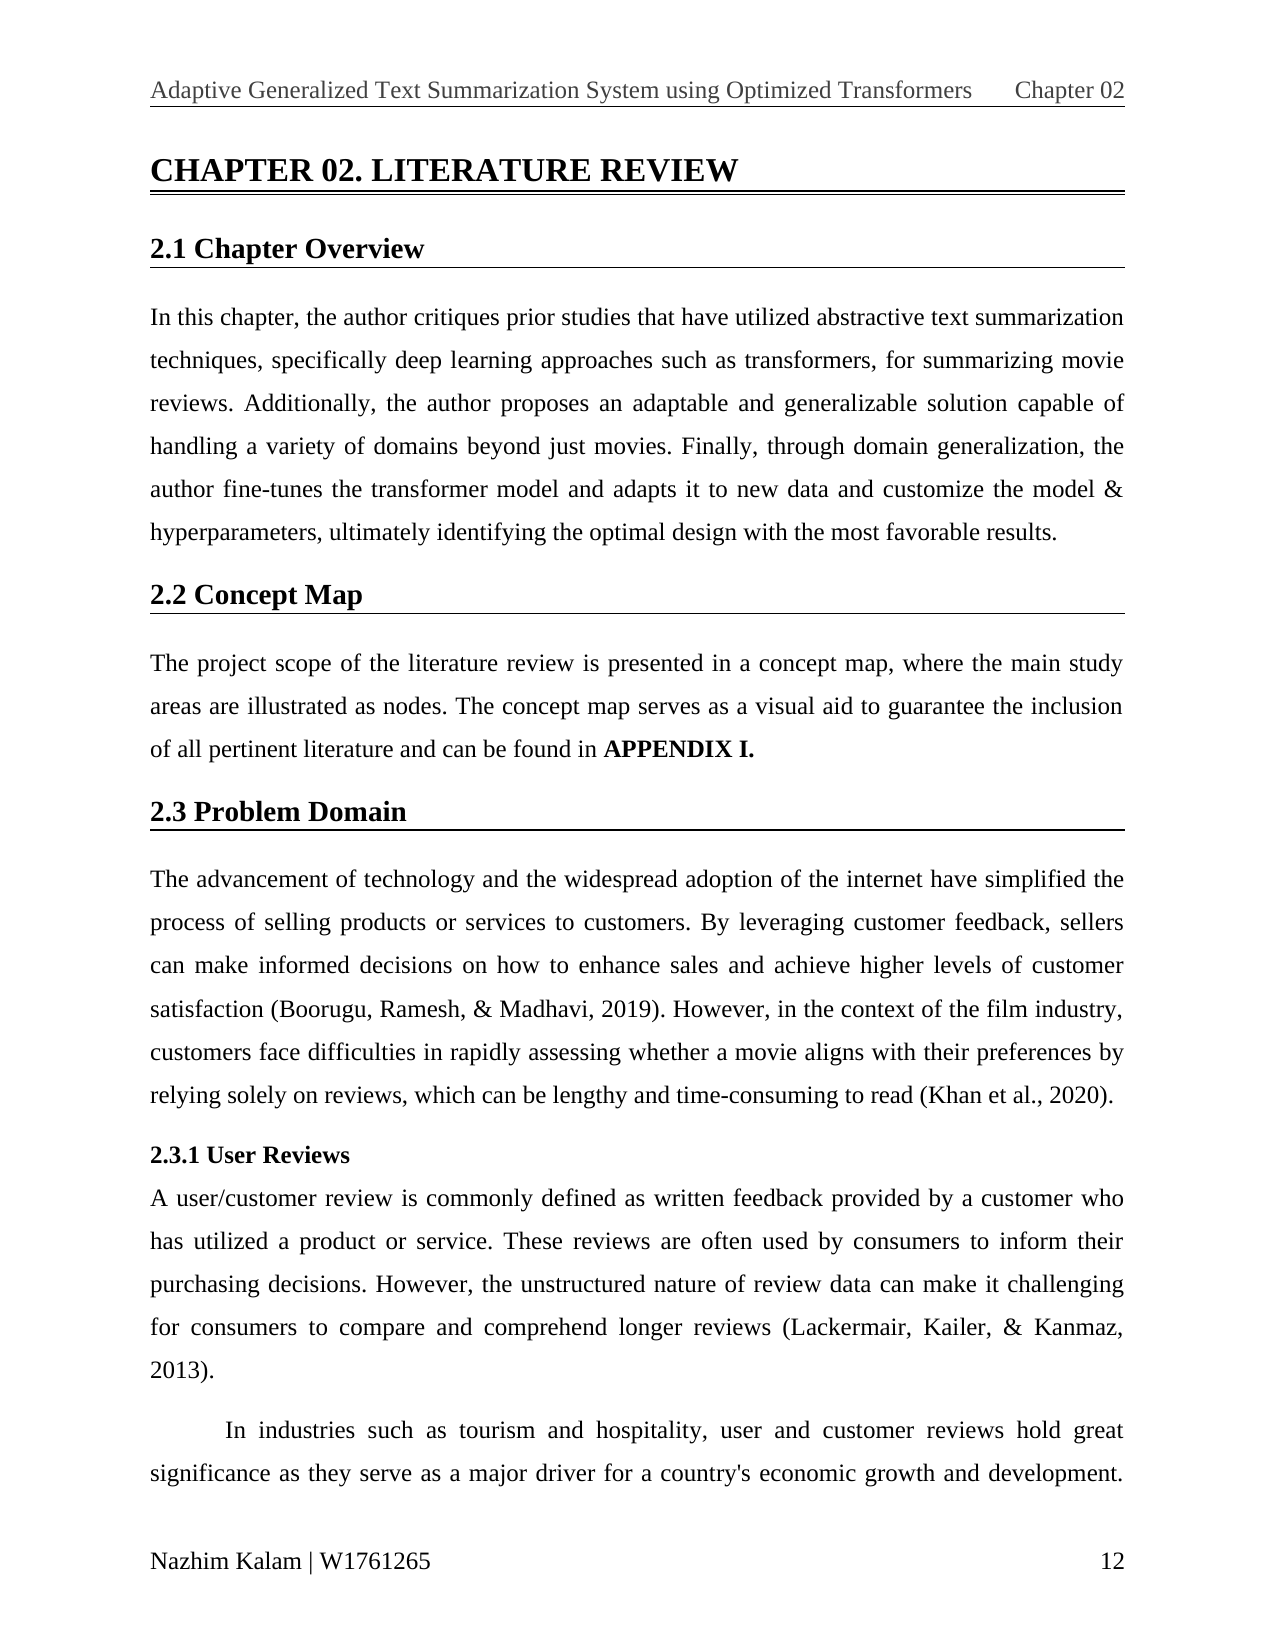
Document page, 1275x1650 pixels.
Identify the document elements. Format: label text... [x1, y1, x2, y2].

text The project scope of the literature review is presented in a concept map, where the main study areas are illustrated as nodes. The concept map serves as a visual aid to guarantee the inclusion of all pertinent literature and can be found in APPENDIX I. [150, 648, 1125, 763]
subtitle CHAPTER 02. LITERATURE REVIEW [150, 150, 1125, 190]
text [150, 1415, 1125, 1487]
subtitle 2.3.1 User Reviews [150, 1140, 1125, 1168]
text In this chapter, the author critiques prior studies that have utilized abstractive text summarization techniques, specifically deep learning approaches such as transformers, for summarizing movie reviews. Additionally, the author proposes an adaptable and generalizable solution capable of handling a variety of domains beyond just movies. Finally, through domain generalization, the author fine-tunes the transformer model and adapts it to new data and customize the model & hyperparameters, ultimately identifying the optimal design with the most favorable results. [150, 302, 1125, 546]
subtitle 2.1 Chapter Overview [150, 231, 1125, 267]
subtitle 2.2 Concept Map [150, 577, 1125, 613]
text The advancement of technology and the widespread adoption of the internet have simplified the process of selling products or services to customers. By leveraging customer feedback, sellers can make informed decisions on how to enhance sales and achieve higher levels of customer satisfaction (Boorugu, Ramesh, & Madhavi, 2019). However, in the context of the film industry, customers face difficulties in rapidly assessing whether a movie aligns with their preferences by relying solely on reviews, which can be lengthy and time-consuming to read (Khan et al., 2020). [150, 864, 1125, 1109]
text A user/customer review is commonly defined as written feedback provided by a customer who has utilized a product or service. These reviews are often used by consumers to inform their purchasing decisions. However, the unstructured nature of review data can make it challenging for consumers to compare and comprehend longer reviews (Lackermair, Kailer, & Kanmaz, 2013). [150, 1183, 1125, 1384]
subtitle 2.3 Problem Domain [150, 794, 1125, 829]
